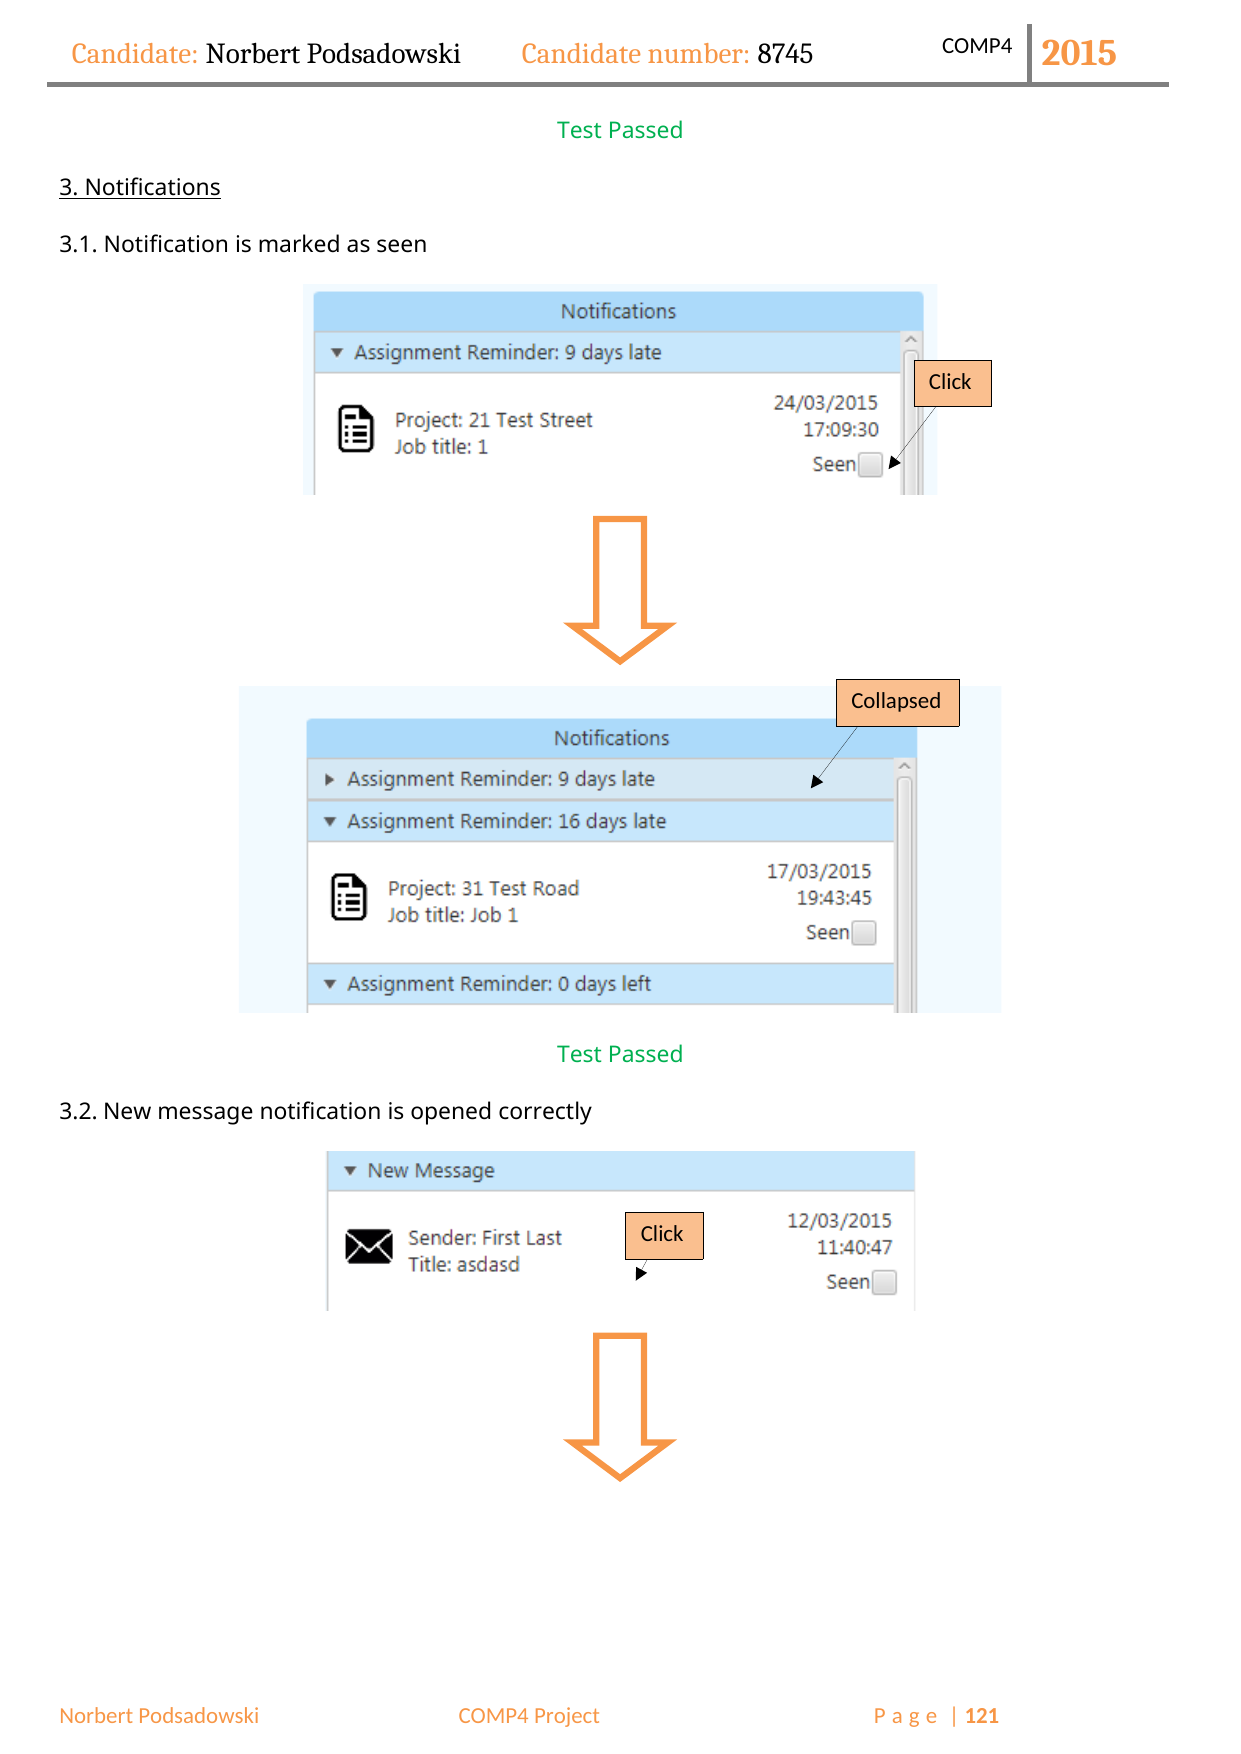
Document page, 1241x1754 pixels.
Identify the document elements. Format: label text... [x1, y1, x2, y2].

text Test Passed [59, 1038, 1181, 1069]
picture [325, 1151, 916, 1311]
text Test Passed [59, 114, 1181, 146]
text 3. Notifications [59, 171, 1181, 202]
text 3.2. New message notification is opened correctly [59, 1095, 1181, 1126]
picture [238, 686, 1002, 1013]
picture [303, 284, 938, 495]
text 3.1. Notification is marked as seen [59, 228, 1181, 259]
